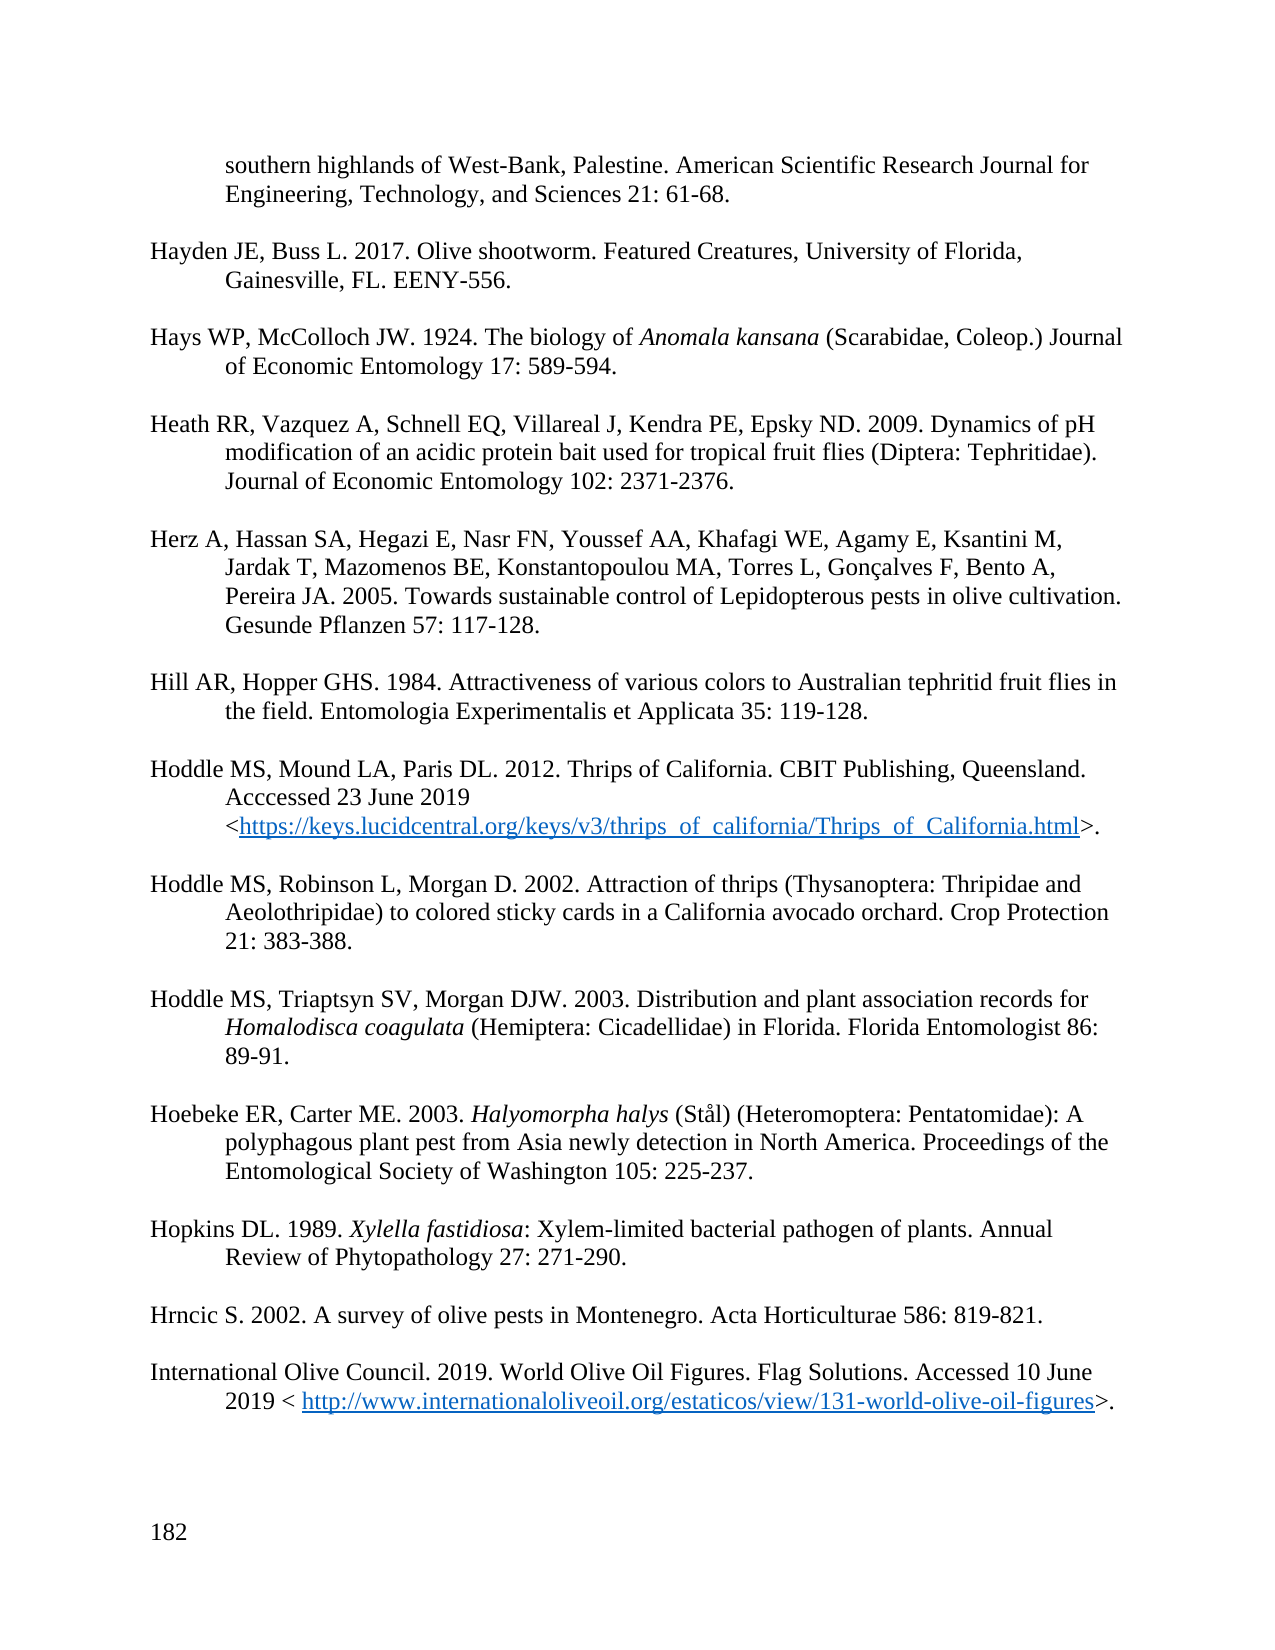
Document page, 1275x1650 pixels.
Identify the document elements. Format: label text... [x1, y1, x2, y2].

text Hoddle MS, Triaptsyn SV, Morgan DJW. 2003. Distribution and plant association records for Homalodisca coagulata (Hemiptera: Cicadellidae) in Florida. Florida Entomologist 86: 89-91. [150, 984, 1125, 1070]
text Heath RR, Vazquez A, Schnell EQ, Villareal J, Kendra PE, Epsky ND. 2009. Dynamics of pH modification of an acidic protein bait used for tropical fruit flies (Diptera: Tephritidae). Journal of Economic Entomology 102: 2371-2376. [150, 409, 1125, 495]
text Hayden JE, Buss L. 2017. Olive shootworm. Featured Creatures, University of Florida, Gainesville, FL. EENY-556. [150, 236, 1125, 294]
list Hopkins DL. 1989. Xylella fastidiosa: Xylem-limited bacterial pathogen of plants. Annual Review of Phytopathology 27: 271-290. [150, 1214, 1125, 1271]
text Hoddle MS, Robinson L, Morgan D. 2002. Attraction of thrips (Thysanoptera: Thripidae and Aeolothripidae) to colored sticky cards in a California avocado orchard. Crop Protection 21: 383-388. [150, 869, 1125, 955]
text Hrncic S. 2002. A survey of olive pests in Montenegro. Acta Horticulturae 586: 819-821. [150, 1300, 1125, 1329]
list Hill AR, Hopper GHS. 1984. Attractiveness of various colors to Australian tephritid fruit flies in the field. Entomologia Experimentalis et Applicata 35: 119-128. [150, 667, 1125, 725]
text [150, 150, 1125, 207]
text International Olive Council. 2019. World Olive Oil Figures. Flag Solutions. Accessed 10 June 2019 < http://www.internationaloliveoil.org/estaticos/view/131-world-olive-oil-figures>. [150, 1357, 1125, 1415]
text Hoebeke ER, Carter ME. 2003. Halyomorpha halys (Stål) (Heteromoptera: Pentatomidae): A polyphagous plant pest from Asia newly detection in North America. Proceedings of the Entomological Society of Washington 105: 225-237. [150, 1099, 1125, 1185]
list Hoddle MS, Mound LA, Paris DL. 2012. Thrips of California. CBIT Publishing, Queensland. Acccessed 23 June 2019 <https://keys.lucidcentral.org/keys/v3/thrips_of_california/Thrips_of_California.html>. [150, 754, 1125, 840]
text Hays WP, McColloch JW. 1924. The biology of Anomala kansana (Scarabidae, Coleop.) Journal of Economic Entomology 17: 589-594. [150, 322, 1125, 380]
text Herz A, Hassan SA, Hegazi E, Nasr FN, Youssef AA, Khafagi WE, Agamy E, Ksantini M, Jardak T, Mazomenos BE, Konstantopoulou MA, Torres L, Gonçalves F, Bento A, Pereira JA. 2005. Towards sustainable control of Lepidopterous pests in olive cultivation. Gesunde Pflanzen 57: 117-128. [150, 524, 1125, 639]
